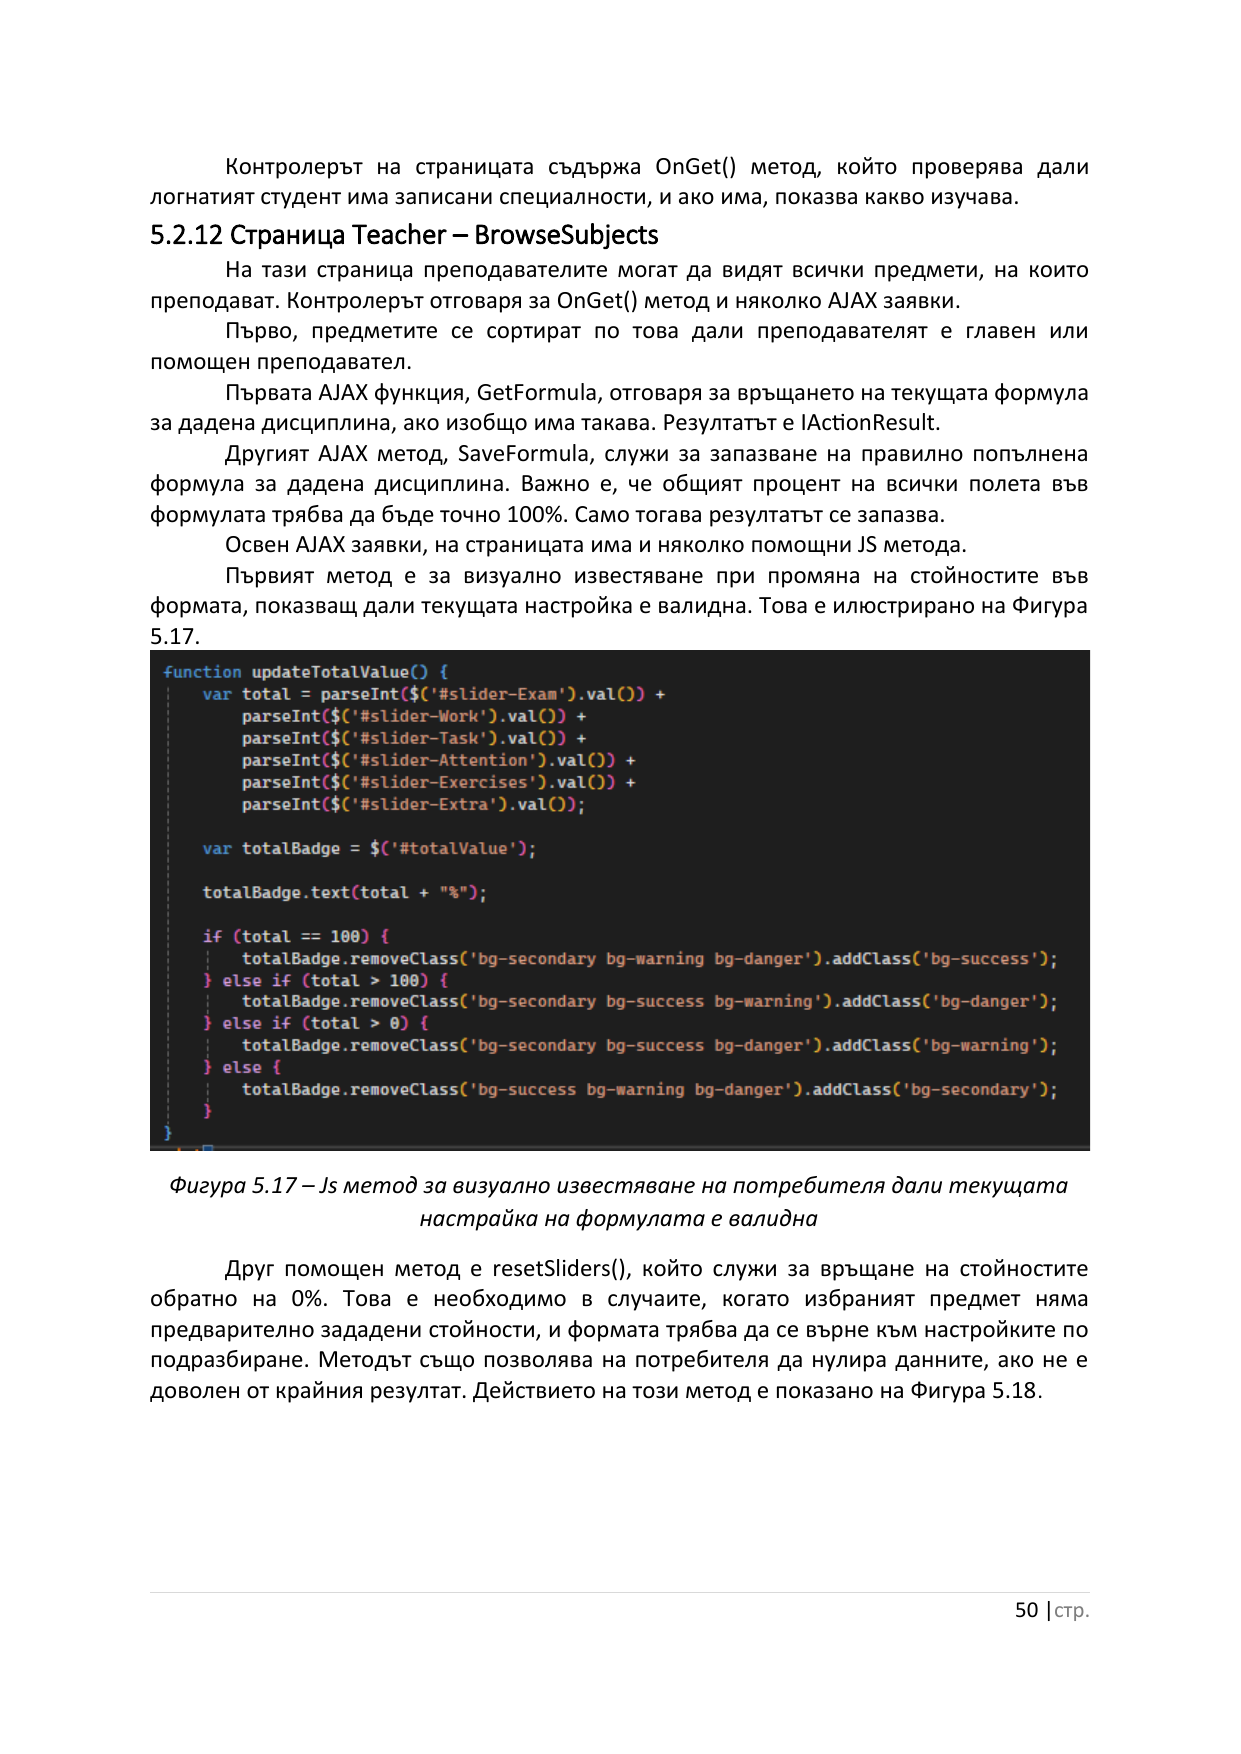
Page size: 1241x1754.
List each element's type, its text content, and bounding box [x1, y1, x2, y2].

text Фигура 5.17 – Js метод за визуално известяване на потребителя дали текущата настрайка на формулата е валидна [150, 1169, 1090, 1233]
text Контролерът на страницата съдържа OnGet() метод, който проверява дали логнатият студент има записани специалности, и ако има, показва какво изучава. [150, 150, 1090, 211]
text Първият метод е за визуално известяване при промяна на стойностите във формата, показващ дали текущата настройка е валидна. Това е илюстрирано на Фигура 5.17. [150, 559, 1090, 650]
text Освен AJAX заявки, на страницата има и няколко помощни JS метода. [150, 528, 1090, 559]
text Другият AJAX метод, SaveFormula, служи за запазване на правилно попълнена формула за дадена дисциплина. Важно е, че общият процент на всички полета във формулата трябва да бъде точно 100%. Само тогава резултатът се запазва. [150, 437, 1090, 528]
text Първата AJAX функция, GetFormula, отговаря за връщането на текущата формула за дадена дисциплина, ако изобщо има такава. Резултатът е IActionResult. [150, 376, 1090, 437]
text Първо, предметите се сортират по това дали преподавателят е главен или помощен преподавател. [150, 315, 1090, 376]
subtitle 5.2.12 Страница Teacher – BrowseSubjects [150, 215, 1090, 251]
text На тази страница преподавателите могат да видят всички предмети, на които преподават. Контролерът отговаря за OnGet() метод и няколко AJAX заявки. [150, 254, 1090, 315]
picture [150, 650, 1091, 1151]
text Друг помощен метод е resetSliders(), който служи за връщане на стойностите обратно на 0%. Това е необходимо в случаите, когато избраният предмет няма предварително зададени стойности, и формата трябва да се върне към настройките по подразбиране. Методът също позволява на потребителя да нулира данните, ако не е доволен от крайния резултат. Действието на този метод е показано на Фигура 5.18. [150, 1252, 1090, 1404]
